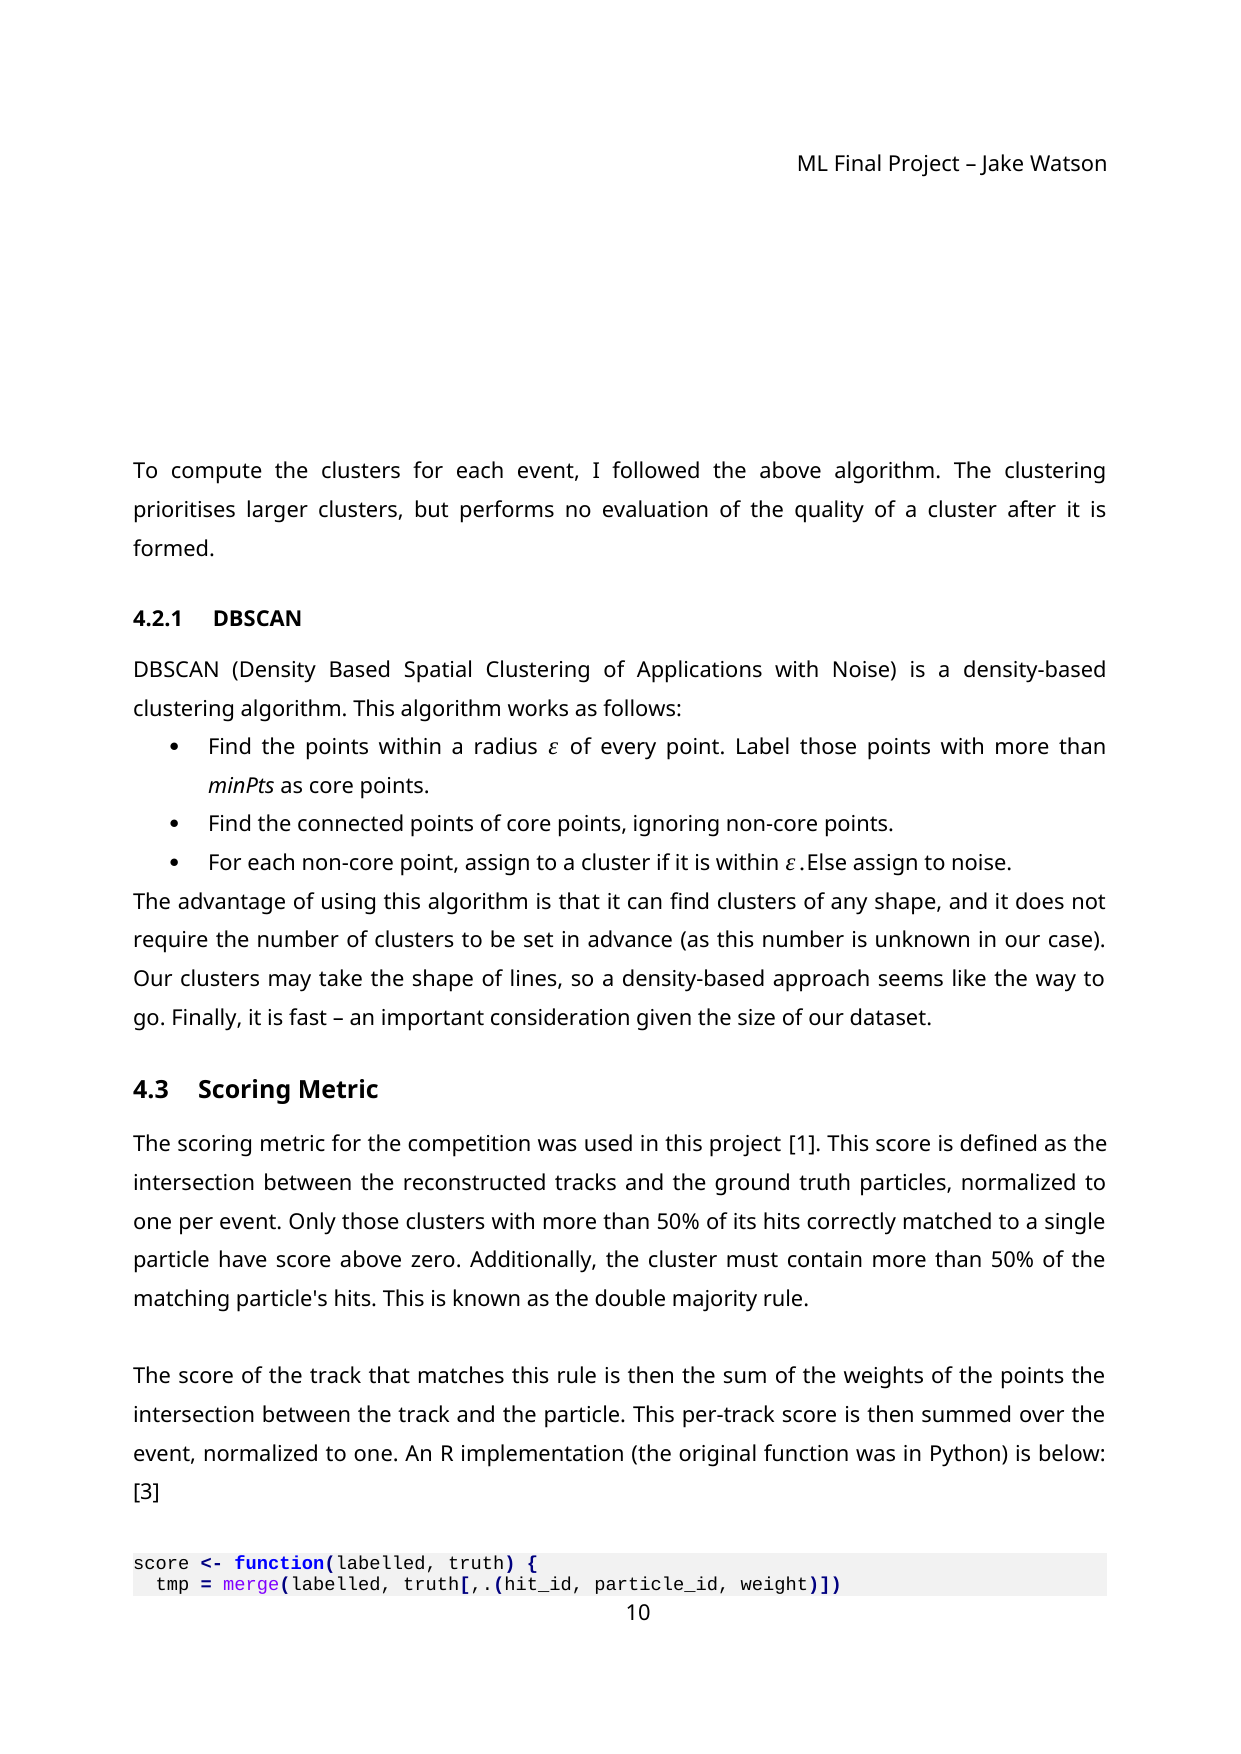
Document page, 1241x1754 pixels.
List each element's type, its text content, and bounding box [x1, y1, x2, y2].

subtitle DBSCAN [133, 603, 1107, 632]
list Find the points within a radius of every point. Label those points with more than minPts as core points. [170, 731, 1107, 799]
list For each non-core point, assign to a cluster if it is within Else assign to noise. [170, 847, 1107, 877]
text To compute the clusters for each event, I followed the above algorithm. The clustering prioritises larger clusters, but performs no evaluation of the quality of a cluster after it is formed. [133, 456, 1107, 563]
subtitle Scoring Metric [133, 1072, 1107, 1106]
text score <- function(labelled, truth) { [133, 1553, 1107, 1575]
text The scoring metric for the competition was used in this project. This score is defined as the intersection between the reconstructed tracks and the ground truth particles, normalized to one per event. Only those clusters with more than 50% of its hits correctly matched to a single particle have score above zero. Additionally, the cluster must contain more than 50% of the matching particle's hits. This is known as the double majority rule. [133, 1128, 1107, 1313]
text The advantage of using this algorithm is that it can find clusters of any shape, and it does not require the number of clusters to be set in advance (as this number is unknown in our case). Our clusters may take the shape of lines, so a density-based approach seems like the way to go. Finally, it is fast – an important consideration given the size of our dataset. [133, 886, 1107, 1031]
text DBSCAN (Density Based Spatial Clustering of Applications with Noise) is a density-based clustering algorithm. This algorithm works as follows: [133, 654, 1107, 722]
text tmp = merge(labelled, truth[,.(hit_id, particle_id, weight)]) [133, 1575, 1107, 1596]
list Find the connected points of core points, ignoring non-core points. [170, 808, 1107, 838]
text The score of the track that matches this rule is then the sum of the weights of the points the intersection between the track and the particle. This per-track score is then summed over the event, normalized to one. An R implementation (the original function was in Python) is below: [133, 1360, 1107, 1506]
